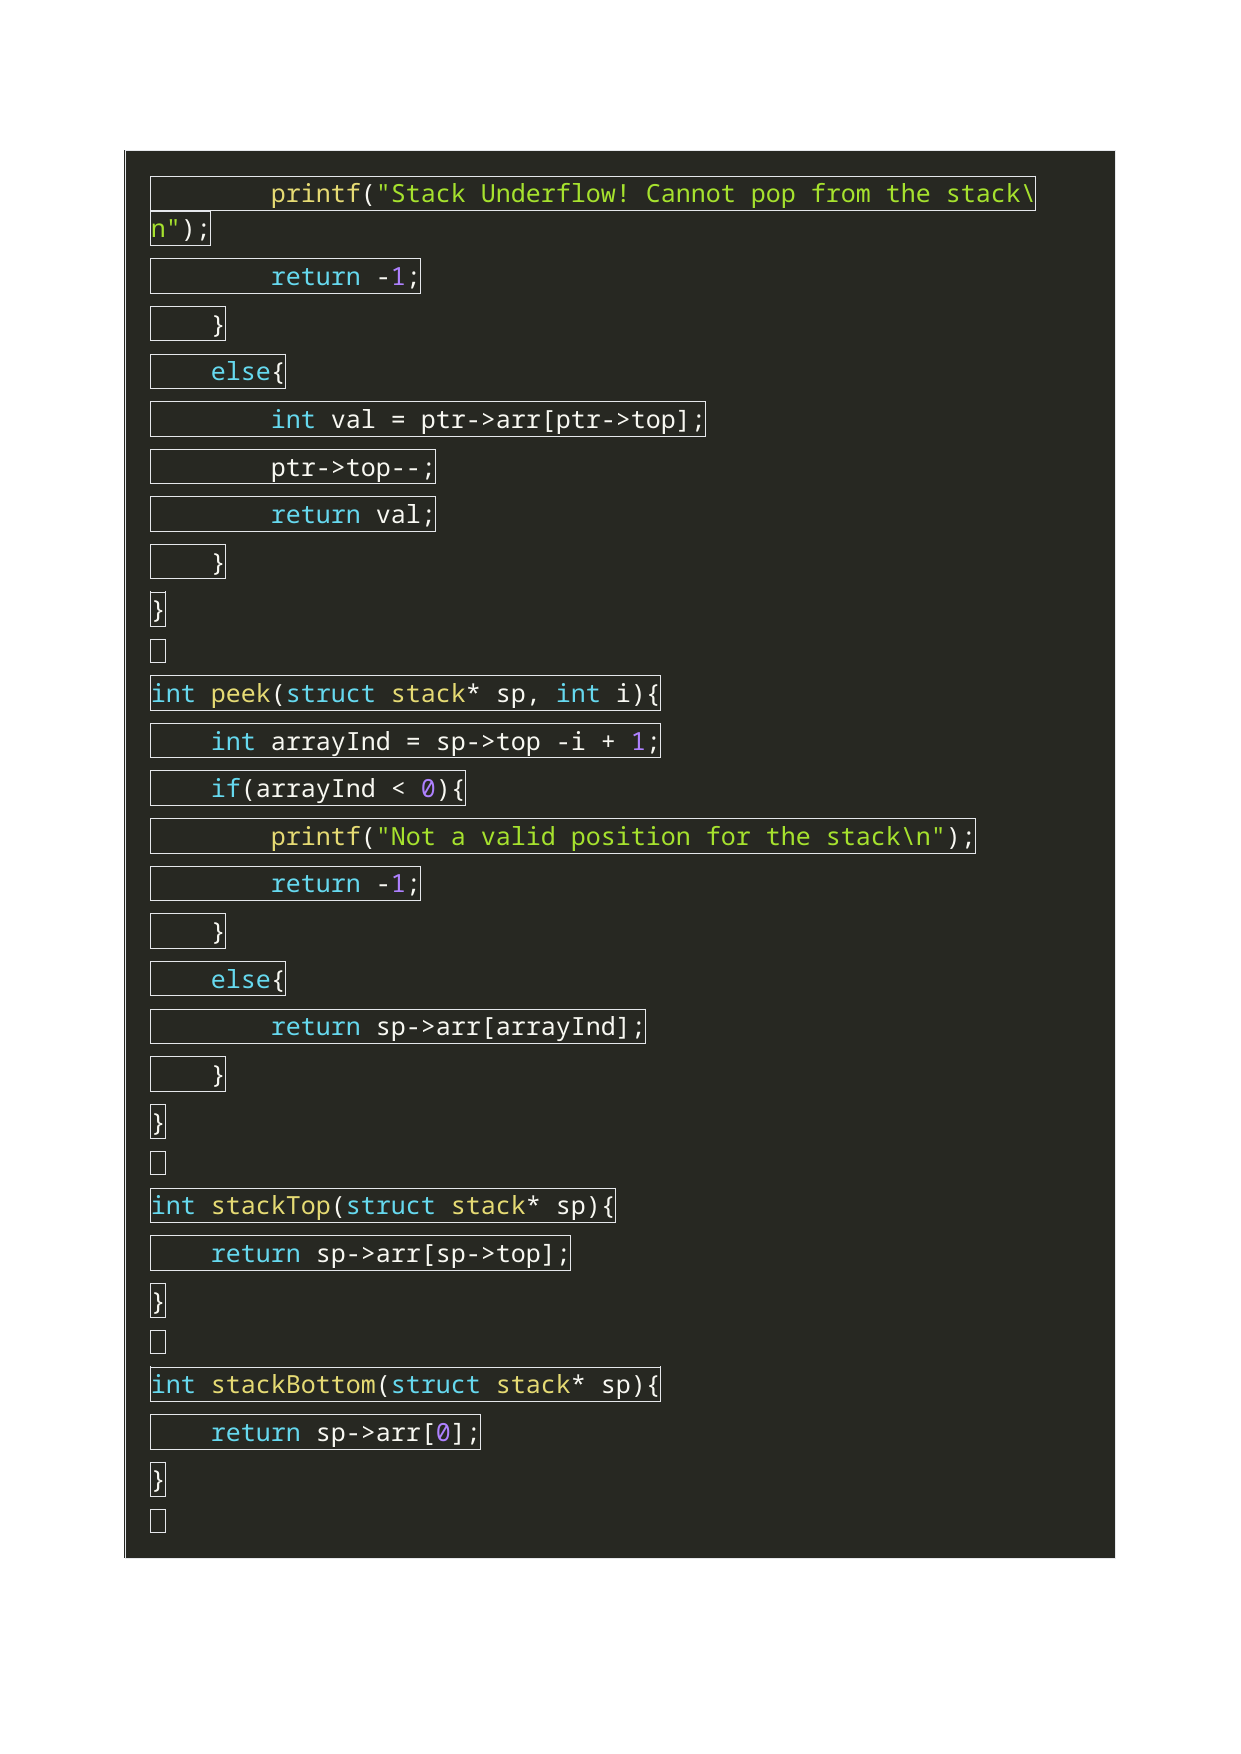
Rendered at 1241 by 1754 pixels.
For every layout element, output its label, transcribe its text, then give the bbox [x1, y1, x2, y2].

text } [126, 1257, 1115, 1305]
text return -1; [126, 233, 1115, 280]
text printf("Not a valid position for the stack\n"); [126, 792, 1115, 840]
text return sp->arr[0]; [126, 1388, 1115, 1436]
text } [126, 566, 1115, 613]
text } [126, 518, 1115, 566]
text else{ [126, 935, 1115, 983]
text } [126, 1436, 1115, 1484]
text int stackBottom(struct stack* sp){ [126, 1341, 1115, 1388]
text return sp->arr[sp->top]; [126, 1209, 1115, 1257]
text } [126, 1078, 1115, 1126]
text if(arrayInd < 0){ [126, 745, 1115, 792]
text return -1; [126, 840, 1115, 888]
text int peek(struct stack* sp, int i){ [126, 650, 1115, 697]
text printf("Stack Underflow! Cannot pop from the stack\n"); [126, 151, 1115, 233]
text int val = ptr->arr[ptr->top]; [126, 376, 1115, 423]
text ptr->top--; [126, 423, 1115, 471]
text else{ [126, 328, 1115, 376]
text int stackTop(struct stack* sp){ [126, 1162, 1115, 1209]
text } [126, 888, 1115, 935]
text } [126, 1031, 1115, 1078]
text return val; [126, 471, 1115, 518]
text int arrayInd = sp->top -i + 1; [126, 697, 1115, 745]
text return sp->arr[arrayInd]; [126, 983, 1115, 1031]
text } [126, 280, 1115, 328]
